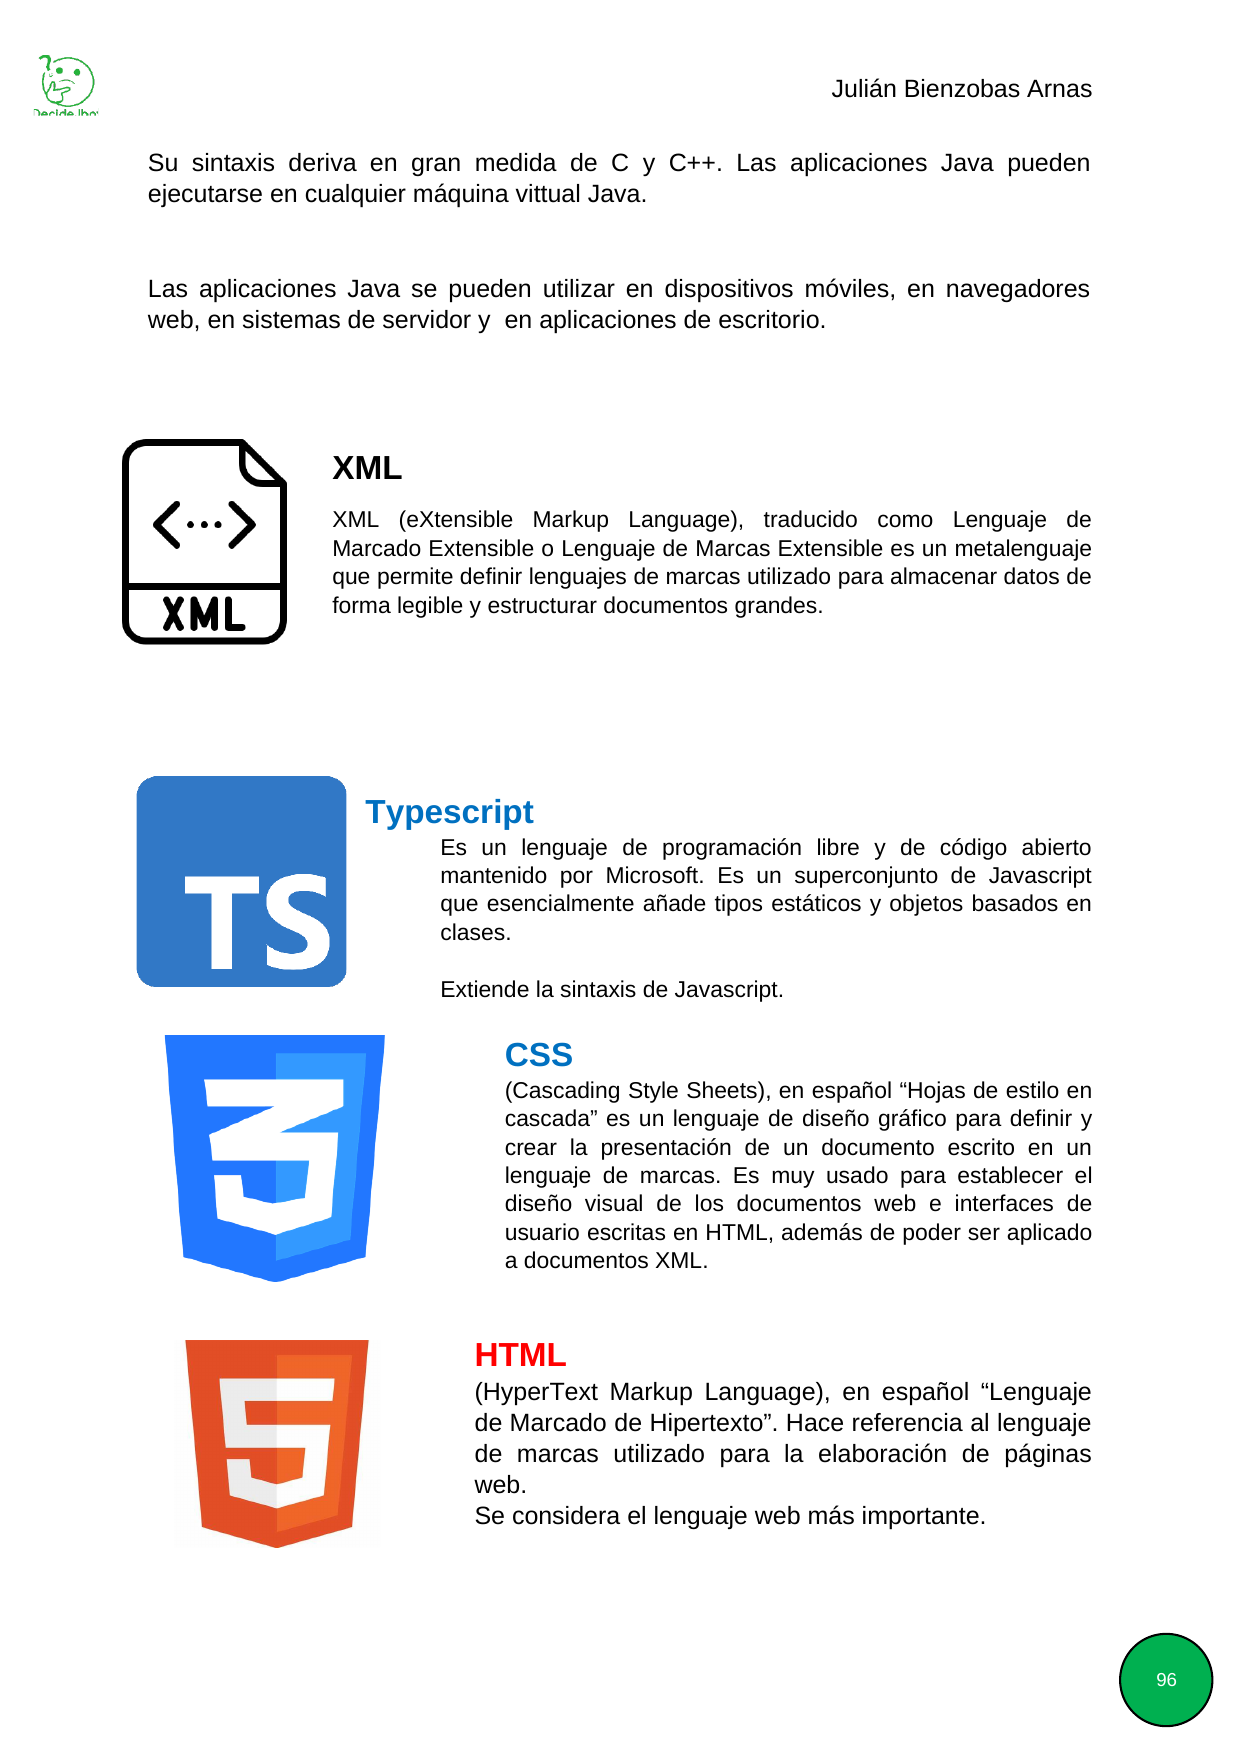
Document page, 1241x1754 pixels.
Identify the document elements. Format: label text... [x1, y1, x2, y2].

list CSS [411, 1035, 1092, 1074]
text Las aplicaciones Java se pueden utilizar en dispositivos móviles, en navegadores web, en sistemas de servidor y en aplicaciones de escritorio. [148, 274, 1092, 334]
list (Cascading Style Sheets), en español “Hojas de estilo en cascada” es un lenguaje de diseño gráfico para definir y crear la presentación de un documento escrito en un lenguaje de marcas. Es muy usado para establecer el diseño visual de los documentos web e interfaces de usuario escritas en HTML, además de poder ser aplicado a documentos XML. [411, 1077, 1092, 1274]
picture [32, 55, 99, 114]
picture [173, 1340, 381, 1548]
text Su sintaxis deriva en gran medida de C y C++. Las aplicaciones Java pueden ejecutarse en cualquier máquina vittual Java. [148, 148, 1092, 207]
list (HyperText Markup Language), en español “Lenguaje de Marcado de Hipertexto”. Hace referencia al lenguaje de marcas utilizado para la elaboración de páginas web. [381, 1377, 1092, 1498]
list Typescript [347, 792, 1092, 831]
text XML [314, 448, 1092, 487]
picture [95, 432, 314, 651]
list Es un lenguaje de programación libre y de código abierto mantenido por Microsoft. Es un superconjunto de Javascript que esencialmente añade tipos estáticos y objetos basados en clases. [347, 833, 1092, 945]
text XML (eXtensible Markup Language), traducido como Lenguaje de Marcado Extensible o Lenguaje de Marcas Extensible es un metalenguaje que permite definir lenguajes de marcas utilizado para almacenar datos de forma legible y estructurar documentos grandes. [314, 506, 1092, 618]
list Se considera el lenguaje web más importante. [381, 1501, 1092, 1529]
picture [147, 1035, 411, 1282]
picture [136, 776, 347, 987]
list Extiende la sintaxis de Javascript. [223, 976, 1092, 1002]
list HTML [223, 1335, 1092, 1374]
